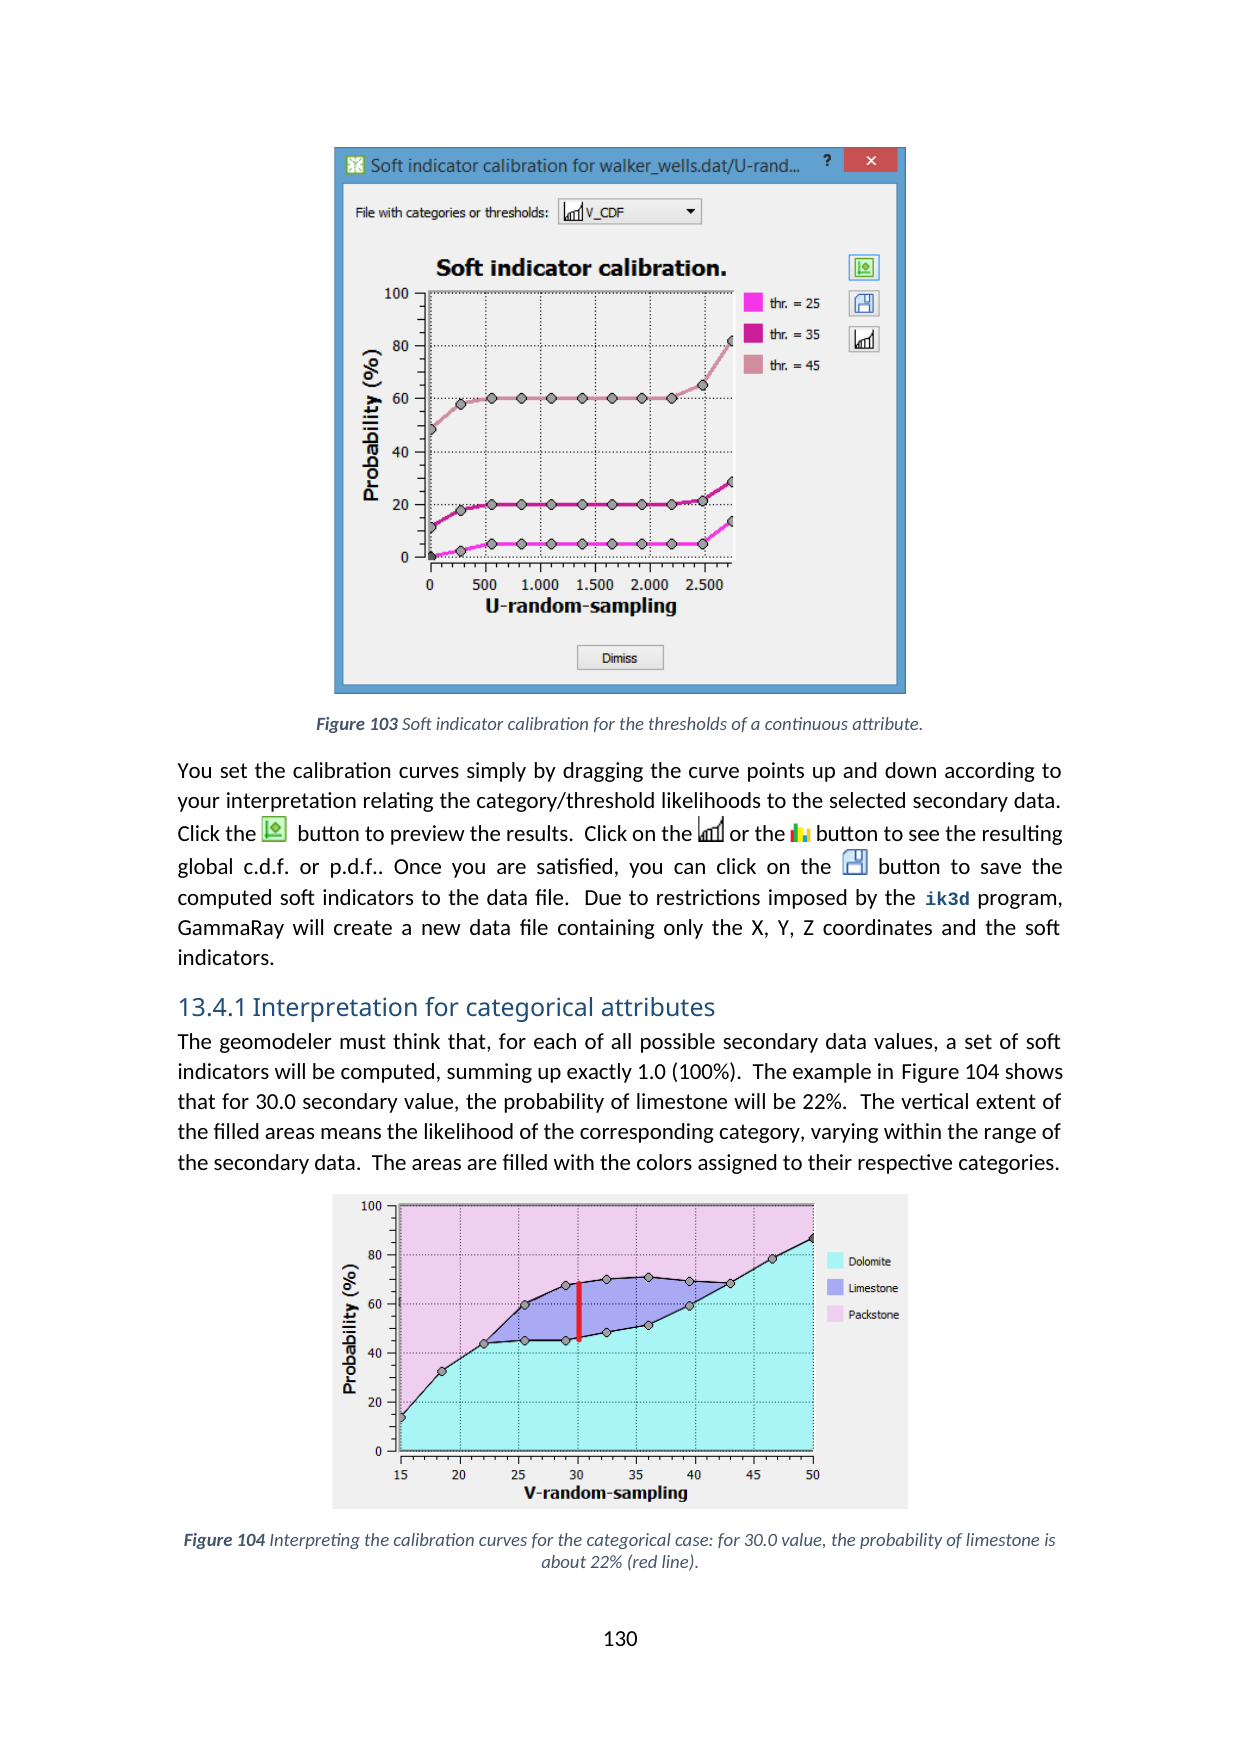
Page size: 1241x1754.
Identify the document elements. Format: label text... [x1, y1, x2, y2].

picture [261, 816, 287, 842]
picture [334, 147, 906, 694]
subtitle Interpretation for categorical attributes [177, 990, 1063, 1024]
picture [842, 849, 868, 875]
picture [332, 1194, 909, 1509]
text You set the calibration curves simply by dragging the curve points up and down according to your interpretation relating the category/threshold likelihoods to the selected secondary data. Click the button to preview the results. Click on the or the button to see the resulting global c.d.f. or p.d.f.. Once you are satisfied, you can click on the button to save the computed soft indicators to the data file. Due to restrictions imposed by the ik3d program, GammaRay will create a new data file containing only the X, Y, Z coordinates and the soft indicators. [177, 756, 1063, 971]
text Figure 104 Interpreting the calibration curves for the categorical case: for 30.0 value, the probability of limestone is about 22% (red line). [177, 1528, 1063, 1573]
text Figure 103 Soft indicator calibration for the thresholds of a continuous attribute. [177, 712, 1063, 735]
picture [698, 816, 724, 842]
text The geomodeler must think that, for each of all possible secondary data values, a set of soft indicators will be computed, summing up exactly 1.0 (100%). The example in Figure 104 shows that for 30.0 secondary value, the probability of limestone will be 22%. The vertical extent of the filled areas means the likelihood of the corresponding category, varying within the range of the secondary data. The areas are filled with the colors assigned to their respective categories. [177, 1027, 1063, 1176]
picture [790, 821, 811, 842]
